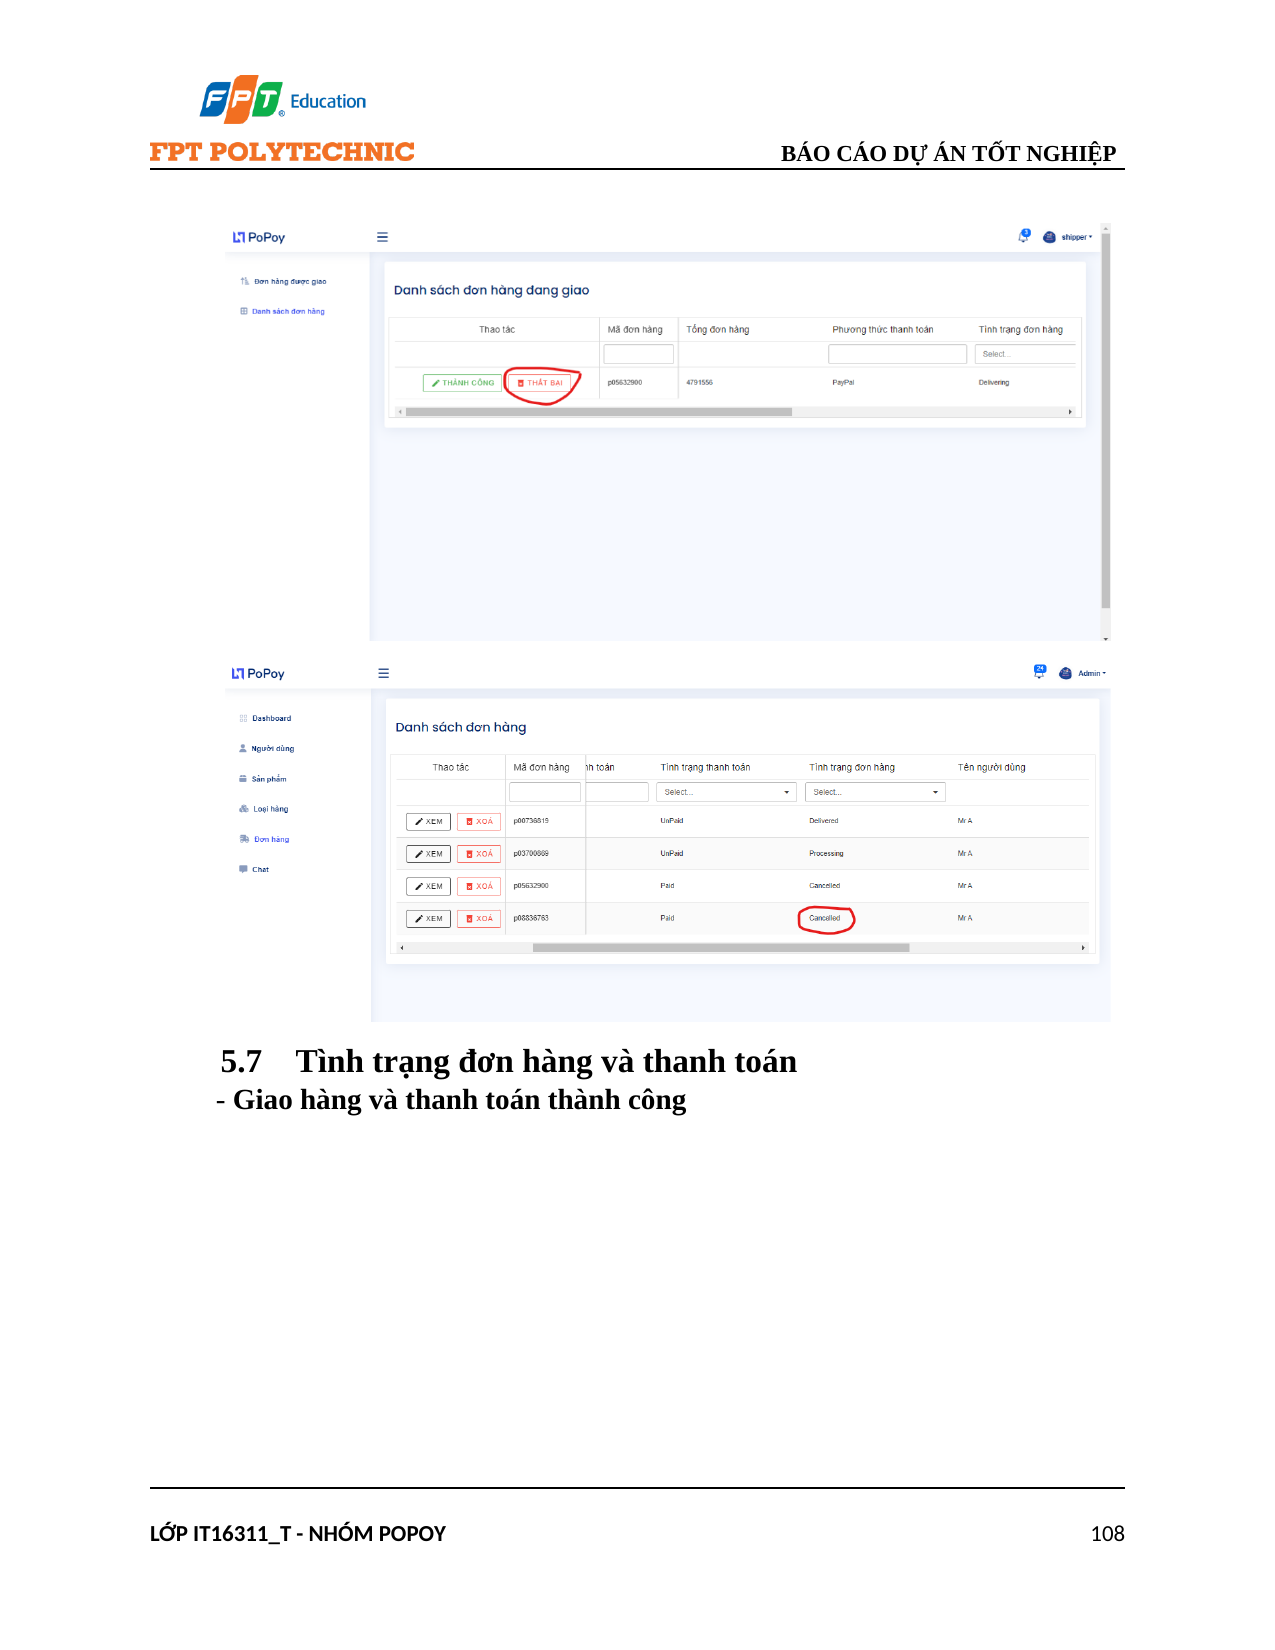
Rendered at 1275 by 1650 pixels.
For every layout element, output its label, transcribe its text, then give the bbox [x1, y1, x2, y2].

picture [225, 223, 1111, 641]
picture [225, 659, 1111, 1022]
picture [150, 75, 415, 161]
text - Giao hàng và thanh toán thành công [216, 1082, 1125, 1116]
subtitle Tình trạng đơn hàng và thanh toán [220, 1041, 1125, 1079]
